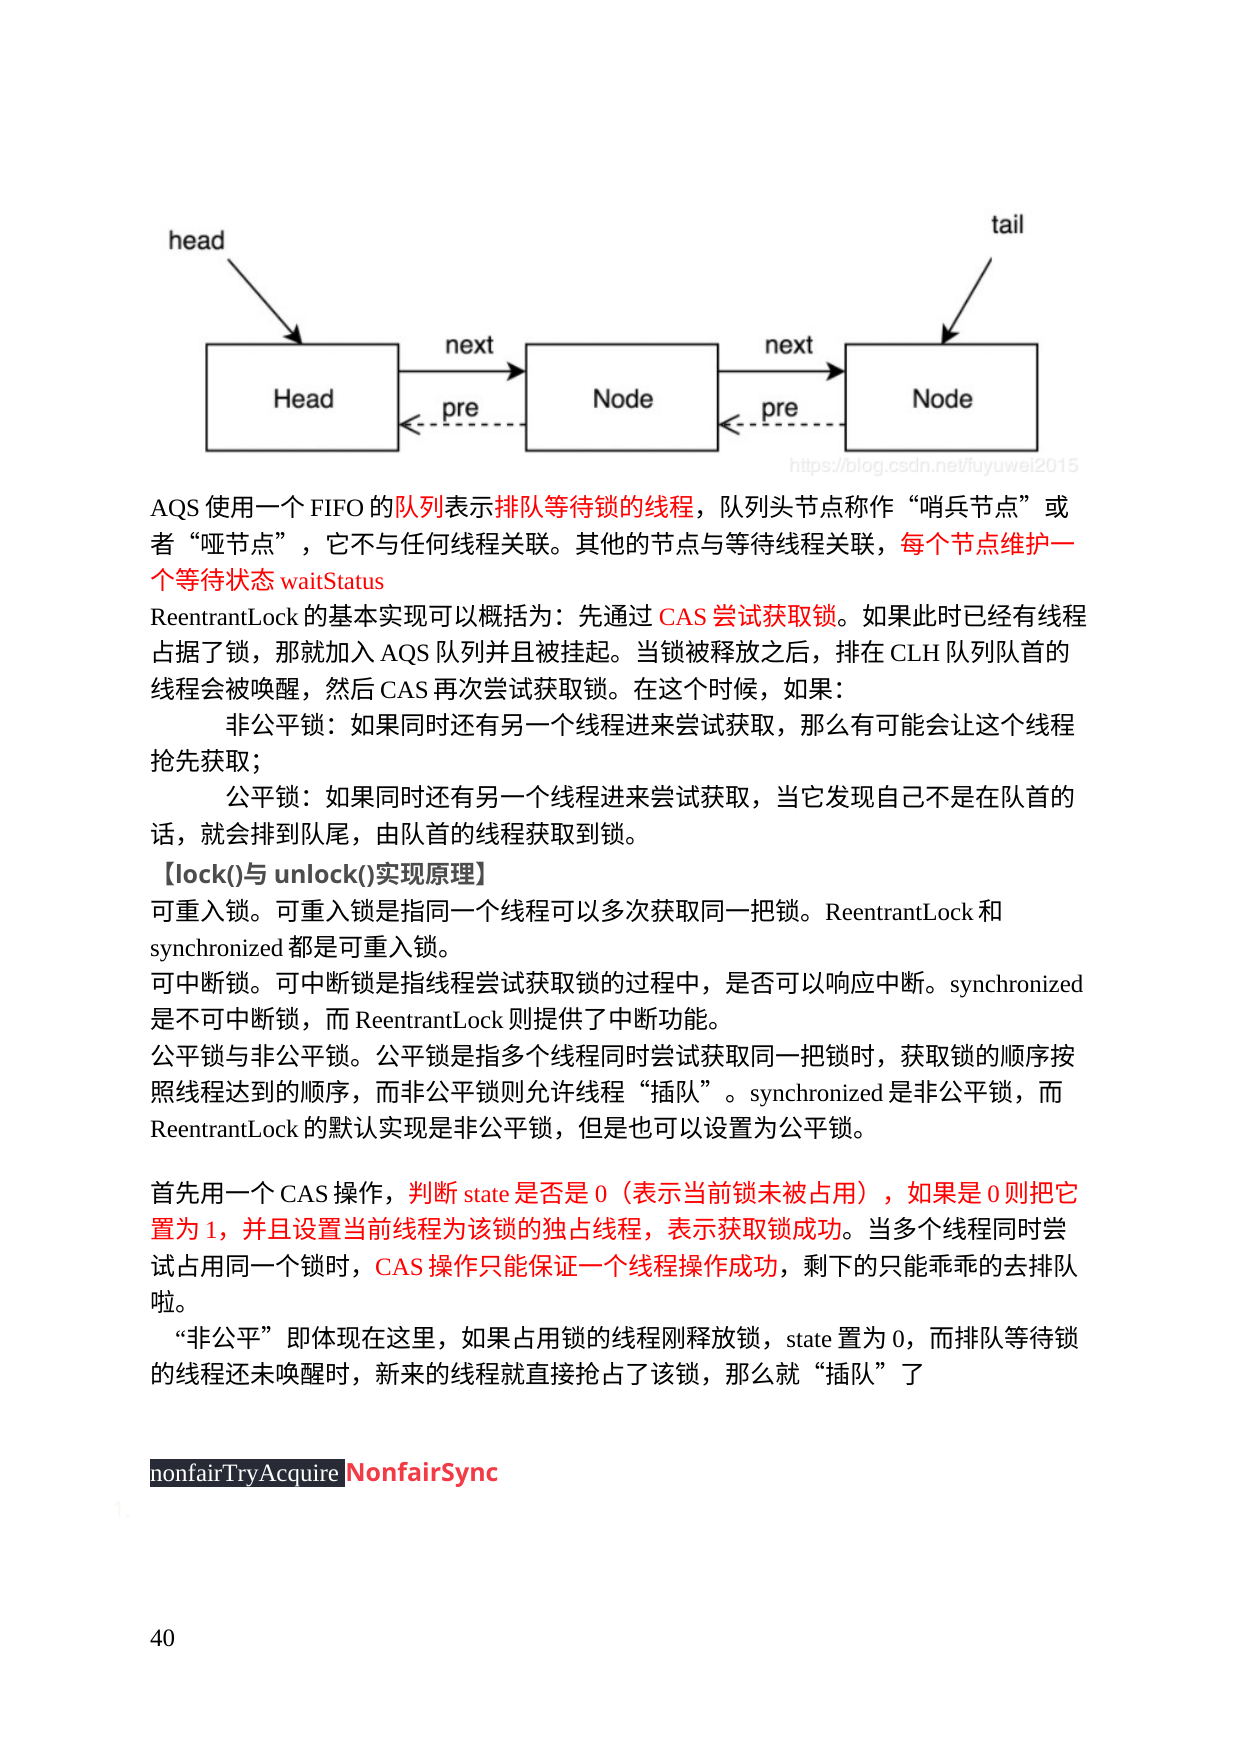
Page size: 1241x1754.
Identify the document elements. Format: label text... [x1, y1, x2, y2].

text ReentrantLock的基本实现可以概括为：先通过CAS尝试获取锁。如果此时已经有线程占据了锁，那就加入AQS队列并且被挂起。当锁被释放之后，排在CLH队列队首的线程会被唤醒，然后CAS再次尝试获取锁。在这个时候，如果： [150, 597, 1090, 705]
text 非公平锁：如果同时还有另一个线程进来尝试获取，那么有可能会让这个线程抢先获取； [150, 705, 1090, 778]
text 公平锁与非公平锁。公平锁是指多个线程同时尝试获取同一把锁时，获取锁的顺序按照线程达到的顺序，而非公平锁则允许线程“插队”。synchronized是非公平锁，而ReentrantLock的默认实现是非公平锁，但是也可以设置为公平锁。 [150, 1036, 1090, 1145]
text “非公平”即体现在这里，如果占用锁的线程刚释放锁，state置为0，而排队等待锁的线程还未唤醒时，新来的线程就直接抢占了该锁，那么就“插队”了 [150, 1318, 1090, 1391]
picture [150, 178, 1090, 488]
text 首先用一个CAS操作，判断state是否是0（表示当前锁未被占用），如果是0则把它置为1，并且设置当前线程为该锁的独占线程，表示获取锁成功。当多个线程同时尝试占用同一个锁时，CAS操作只能保证一个线程操作成功，剩下的只能乖乖的去排队啦。 [150, 1173, 1090, 1318]
text 【lock()与unlock()实现原理】 [150, 850, 1090, 891]
text 公平锁：如果同时还有另一个线程进来尝试获取，当它发现自己不是在队首的话，就会排到队尾，由队首的线程获取到锁。 [150, 778, 1090, 850]
text nonfairTryAcquire NonfairSync [150, 1448, 1090, 1489]
text 可重入锁。可重入锁是指同一个线程可以多次获取同一把锁。ReentrantLock和synchronized都是可重入锁。 [150, 891, 1090, 963]
text 可中断锁。可中断锁是指线程尝试获取锁的过程中，是否可以响应中断。synchronized是不可中断锁，而ReentrantLock则提供了中断功能。 [150, 963, 1090, 1036]
text AQS使用一个FIFO的队列表示排队等待锁的线程，队列头节点称作“哨兵节点”或者“哑节点”，它不与任何线程关联。其他的节点与等待线程关联，每个节点维护一个等待状态waitStatus [150, 488, 1090, 597]
